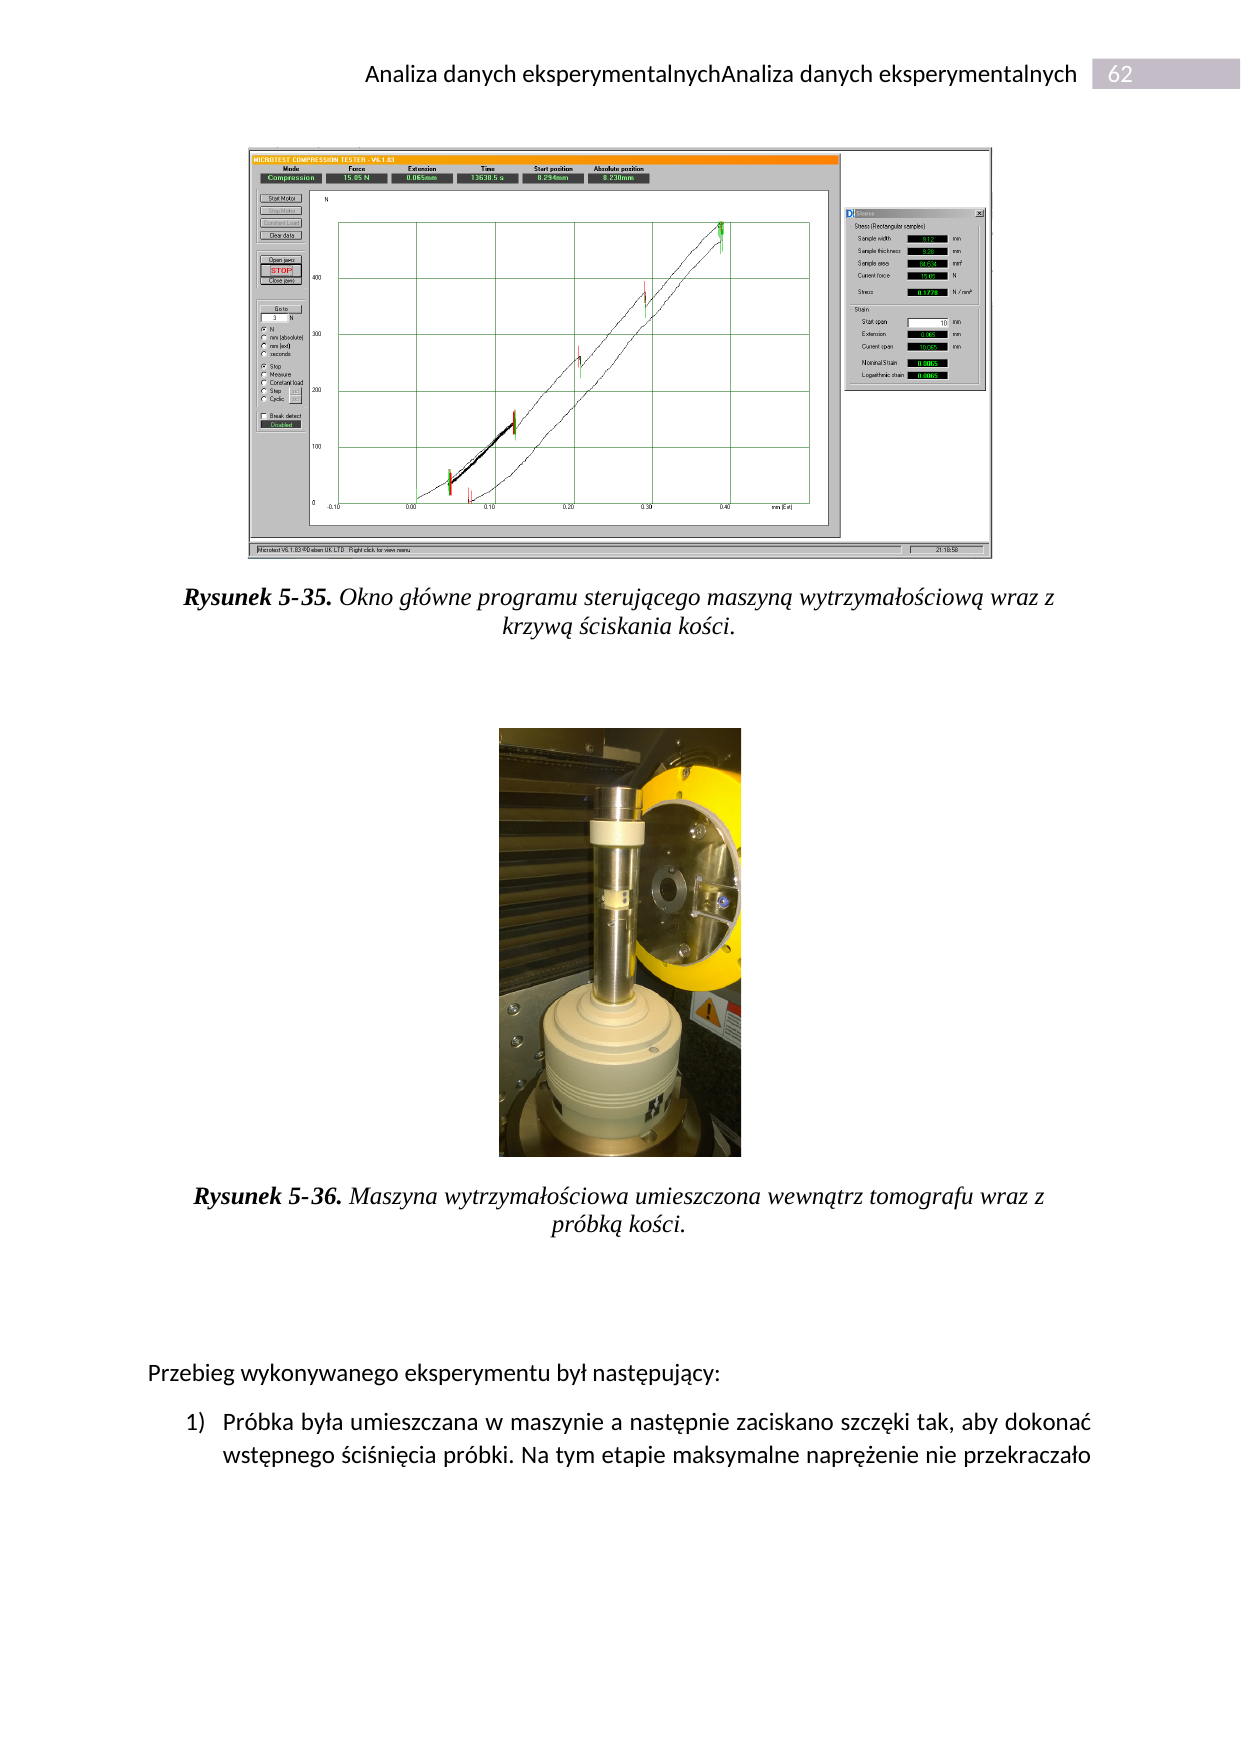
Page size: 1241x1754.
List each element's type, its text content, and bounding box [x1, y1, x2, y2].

picture [247, 147, 993, 559]
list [185, 1407, 1092, 1470]
text Przebieg wykonywanego eksperymentu był następujący: [148, 1357, 1092, 1387]
picture [499, 728, 742, 1157]
